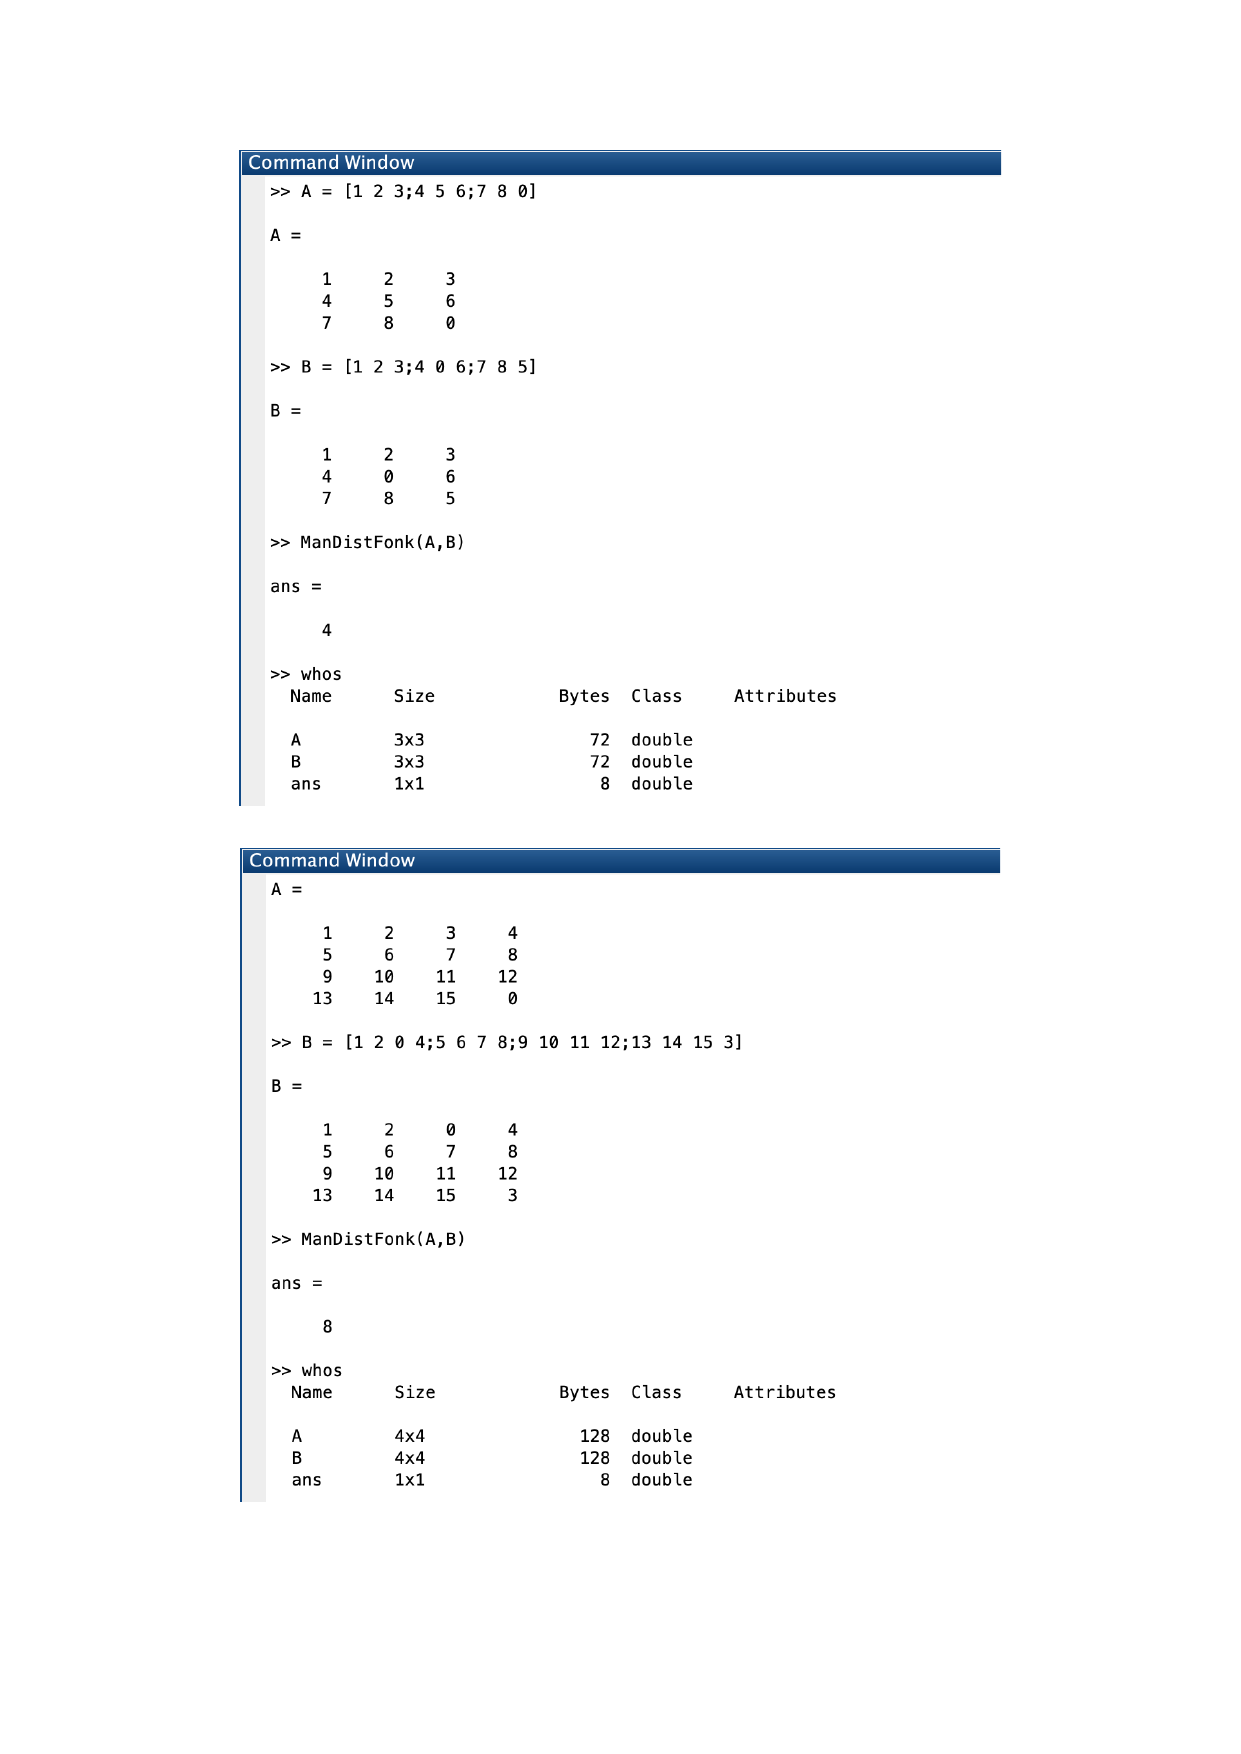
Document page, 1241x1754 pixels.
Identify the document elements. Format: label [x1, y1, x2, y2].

picture [239, 150, 1002, 806]
picture [240, 848, 1001, 1502]
